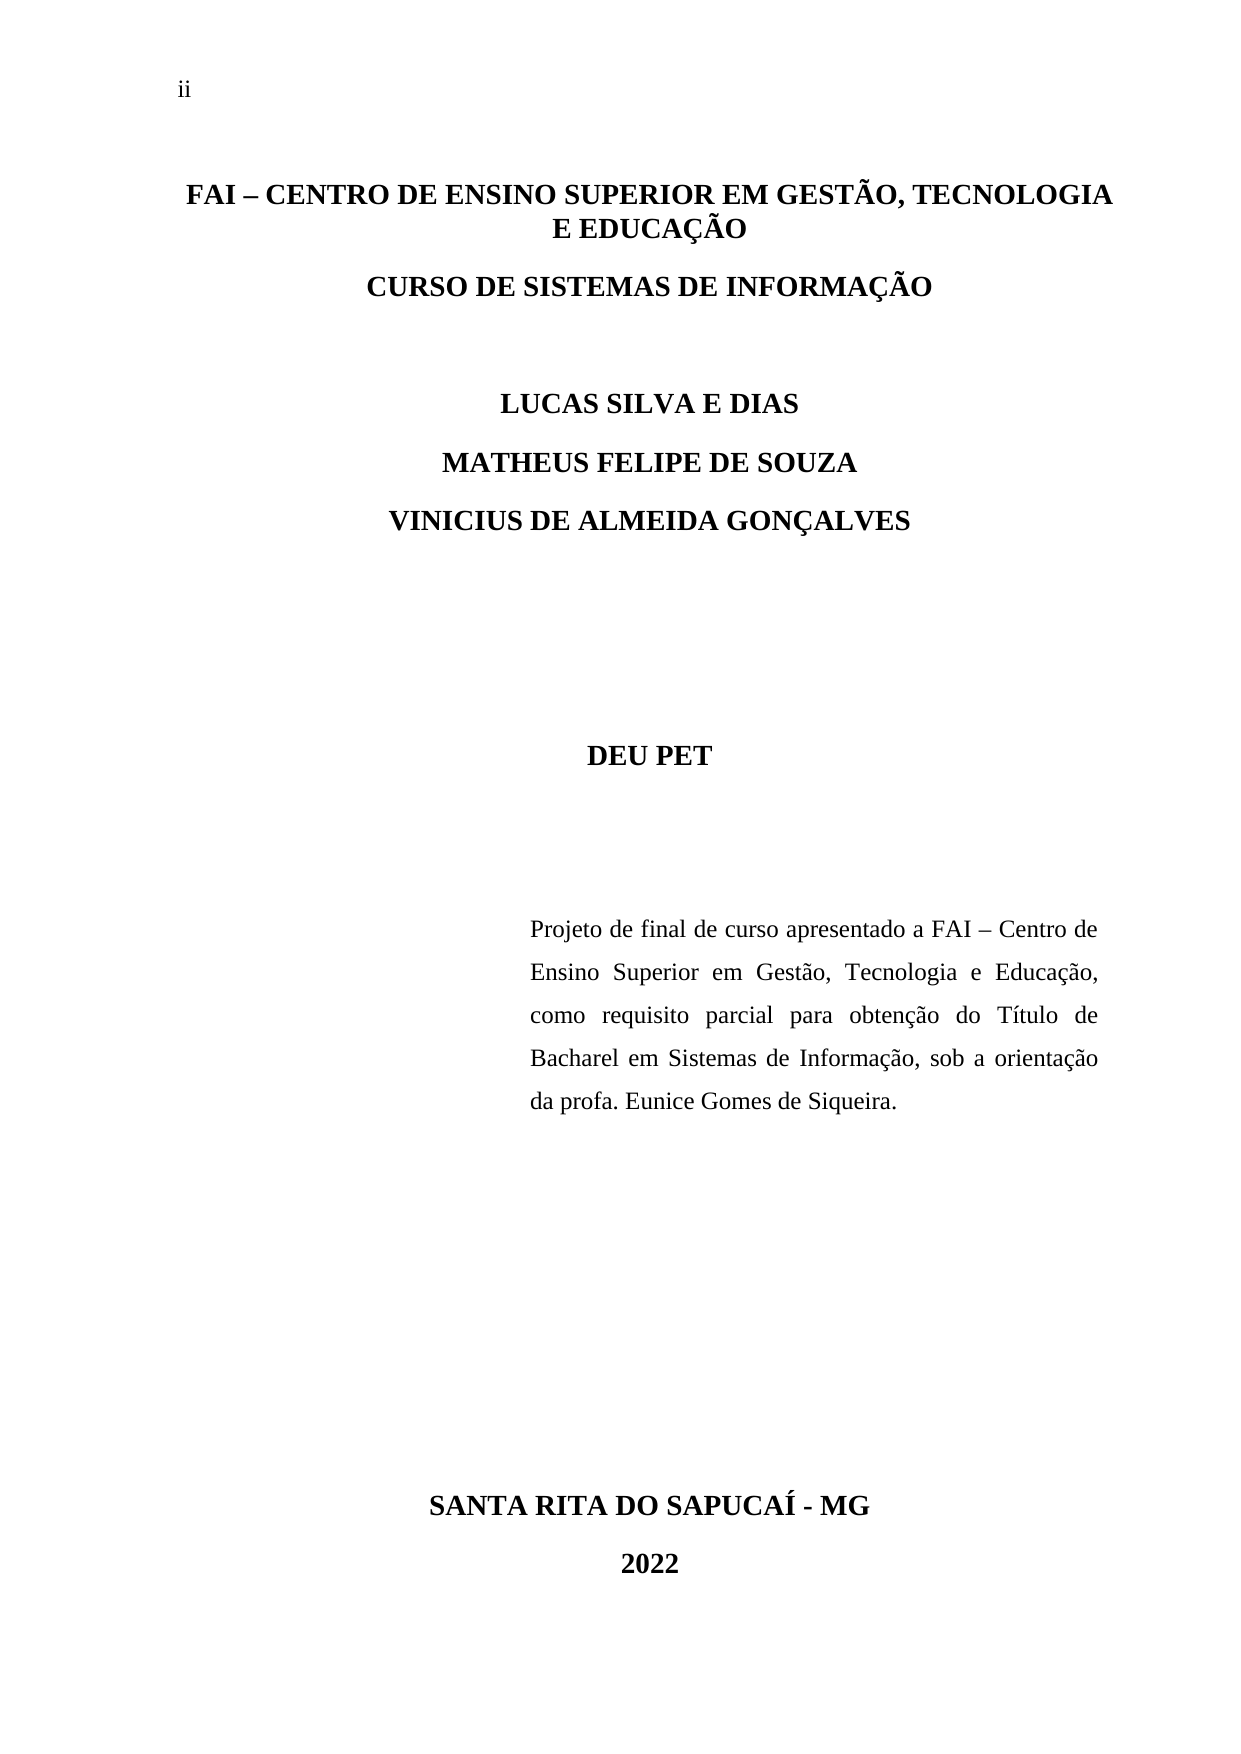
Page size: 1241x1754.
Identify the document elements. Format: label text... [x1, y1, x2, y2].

text MATHEUS FELIPE DE SOUZA [177, 445, 1122, 478]
text FAI – CENTRO DE ENSINO SUPERIOR EM GESTÃO, TECNOLOGIA E EDUCAÇÃO [177, 177, 1122, 244]
text CURSO DE SISTEMAS DE INFORMAÇÃO [177, 269, 1122, 303]
text VINICIUS DE ALMEIDA GONÇALVES [177, 503, 1122, 537]
text LUCAS SILVA E DIAS [177, 386, 1122, 420]
text DEU PET [177, 738, 1122, 771]
text 2022 [177, 1547, 1122, 1580]
text SANTA RITA DO SAPUCAÍ - MG [177, 1488, 1122, 1522]
